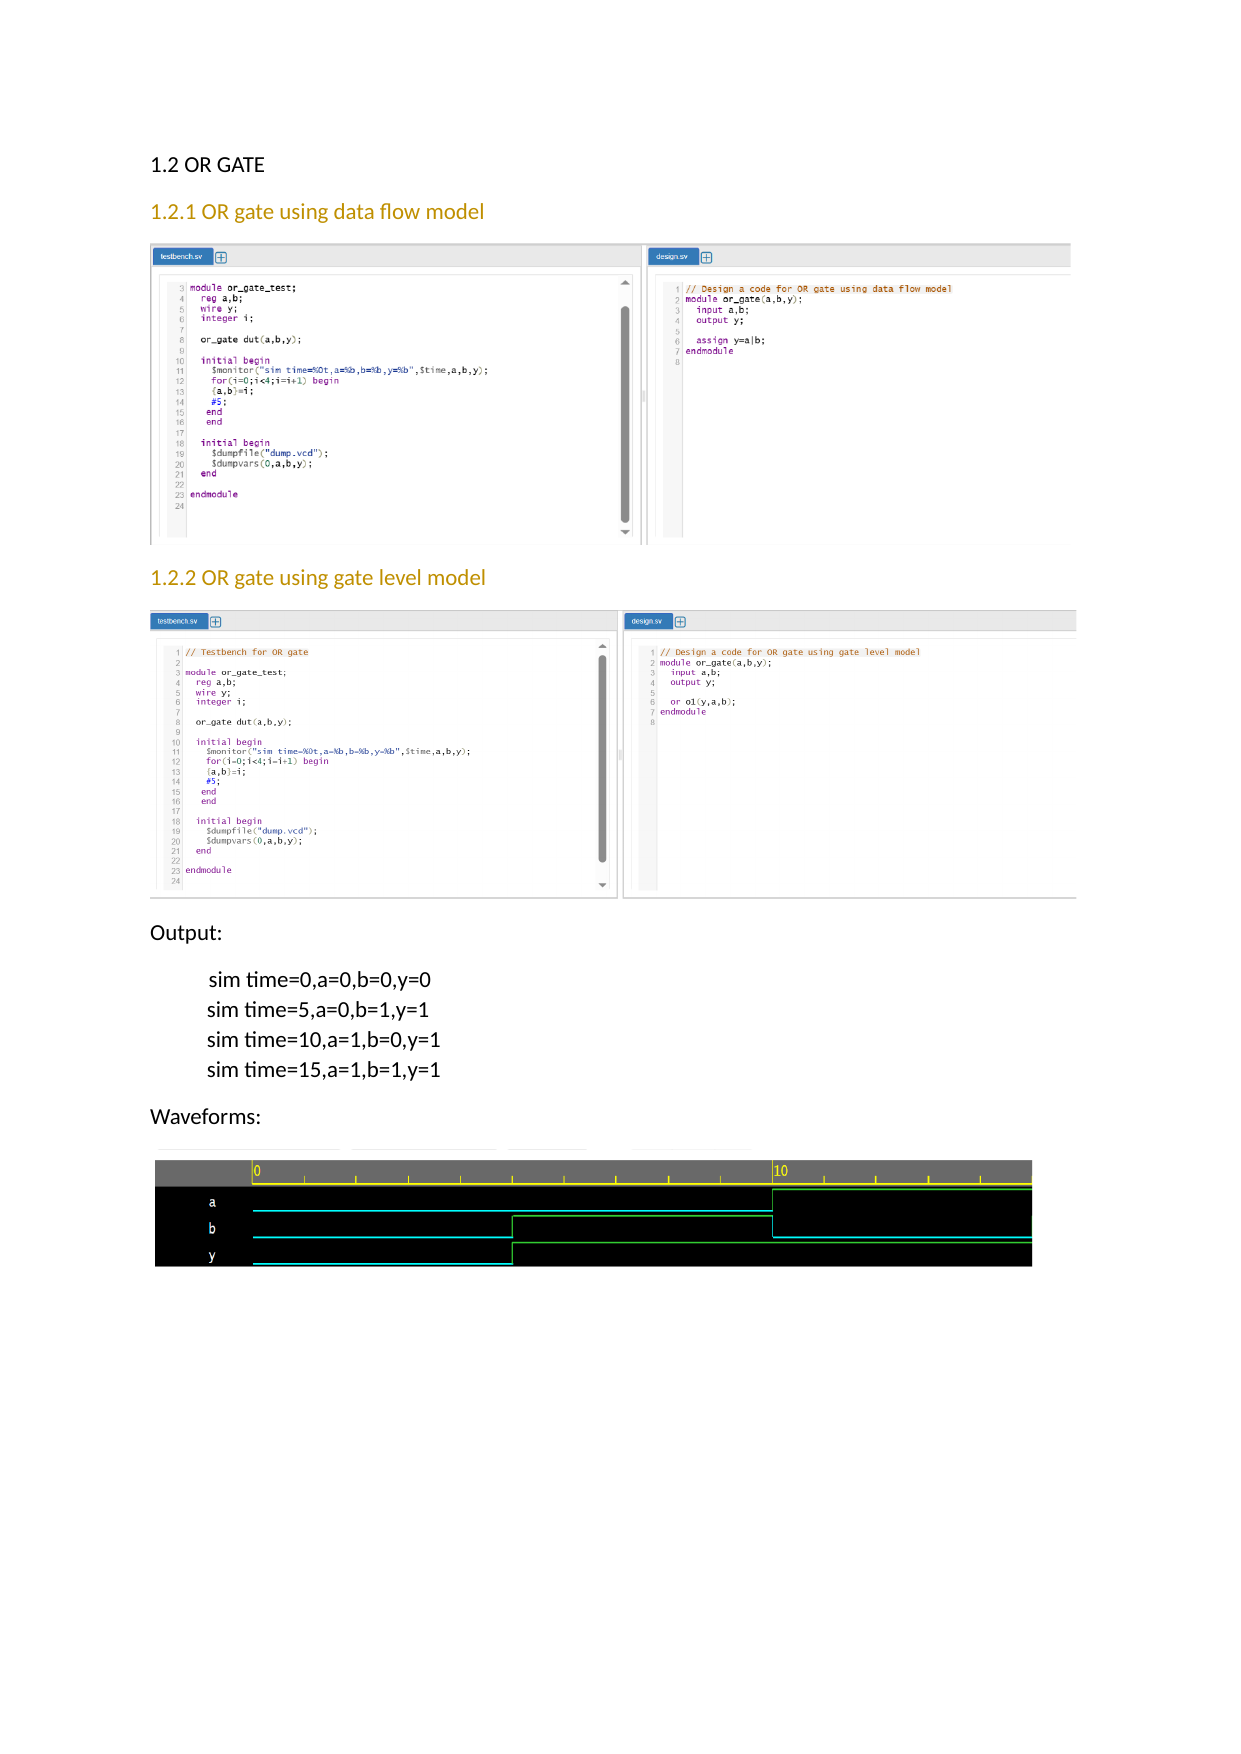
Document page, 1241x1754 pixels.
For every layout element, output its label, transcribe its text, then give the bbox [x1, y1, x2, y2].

text 1.2.1 OR gate using data flow model [150, 197, 1090, 225]
text Waveforms: [150, 1102, 1090, 1130]
picture [150, 243, 1071, 545]
picture [150, 610, 1077, 899]
picture [150, 1149, 1044, 1280]
text 1.2.2 OR gate using gate level model [150, 563, 1090, 591]
text Output: [150, 918, 1090, 946]
text sim time=0,a=0,b=0,y=0 sim time=5,a=0,b=1,y=1 sim time=10,a=1,b=0,y=1 sim time=15,a=1,b=1,y=1 [150, 965, 1090, 1083]
text 1.2 OR GATE [150, 150, 1090, 178]
